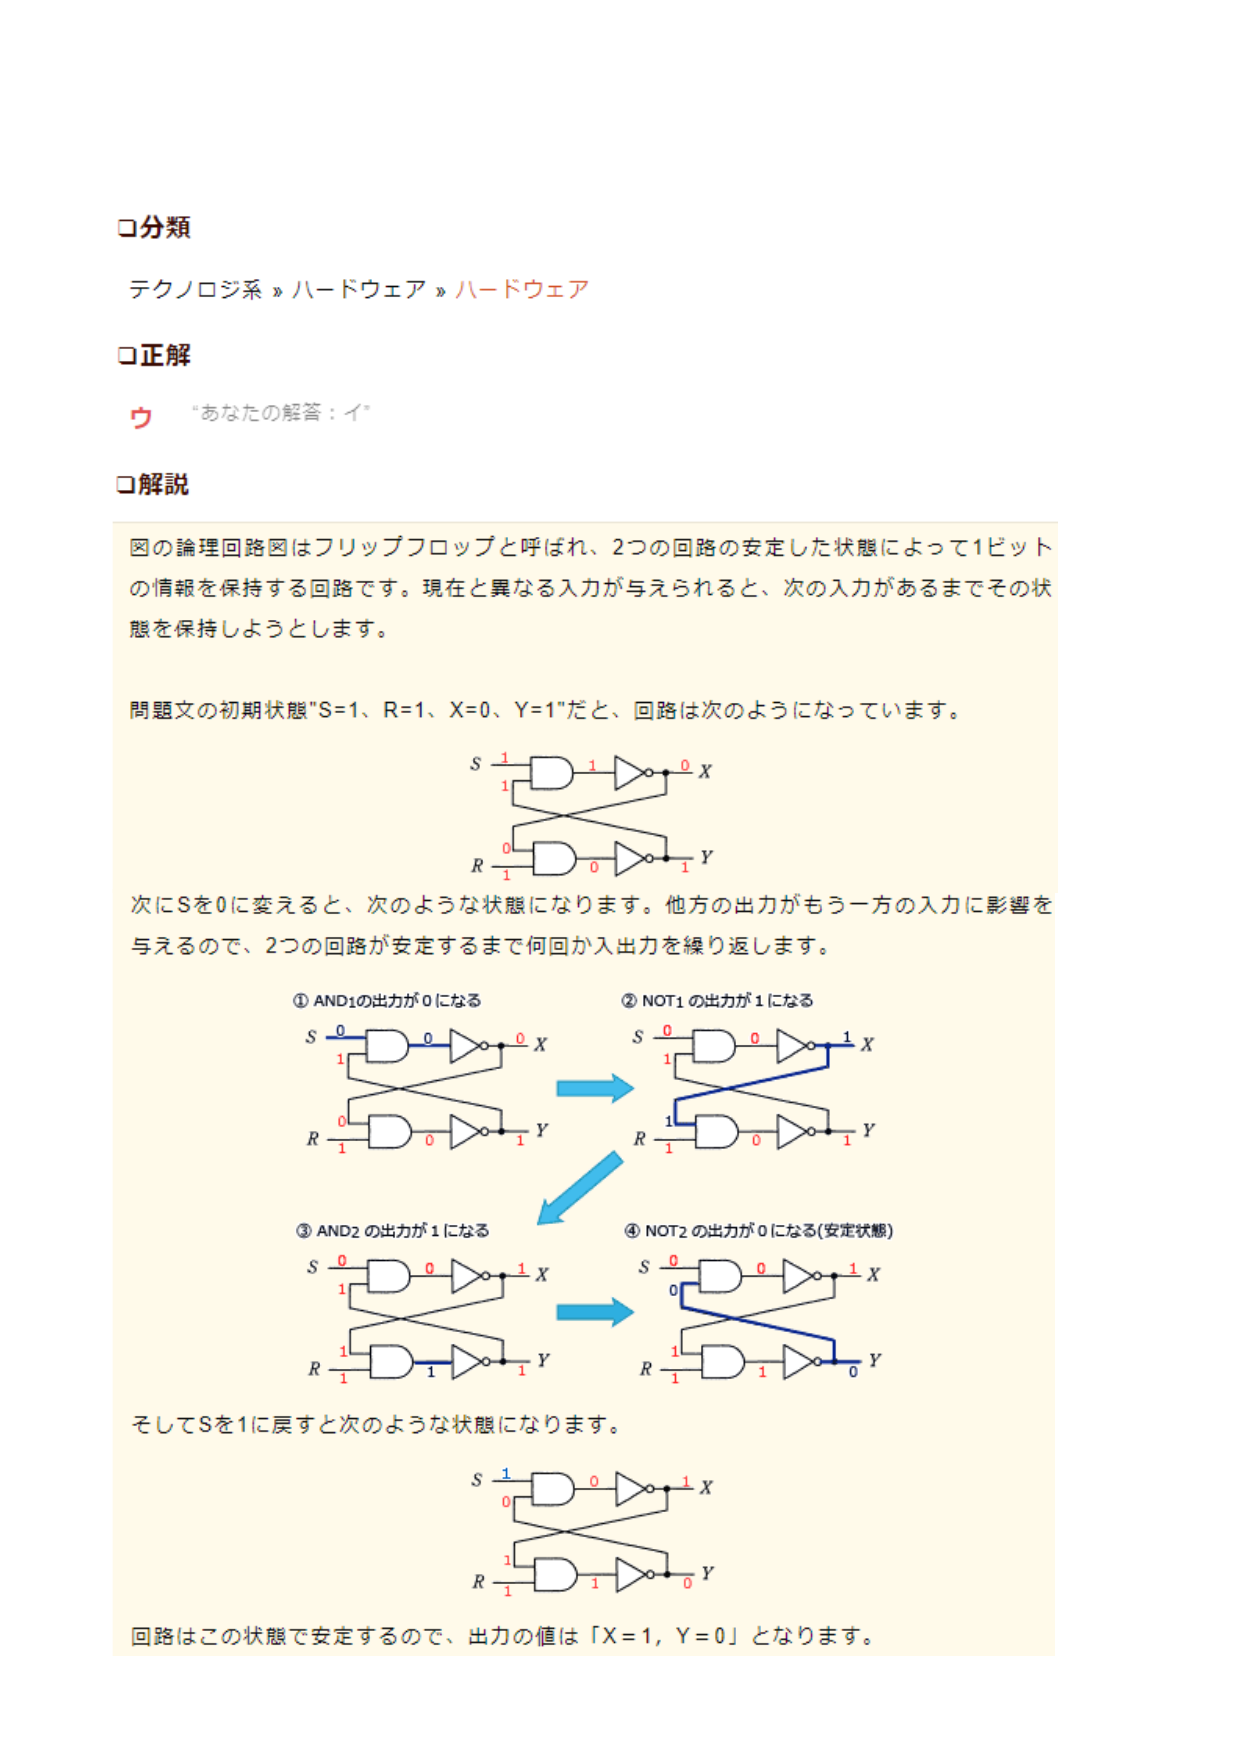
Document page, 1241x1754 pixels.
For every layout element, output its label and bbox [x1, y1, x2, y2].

picture [112, 202, 790, 445]
picture [112, 464, 1058, 1656]
